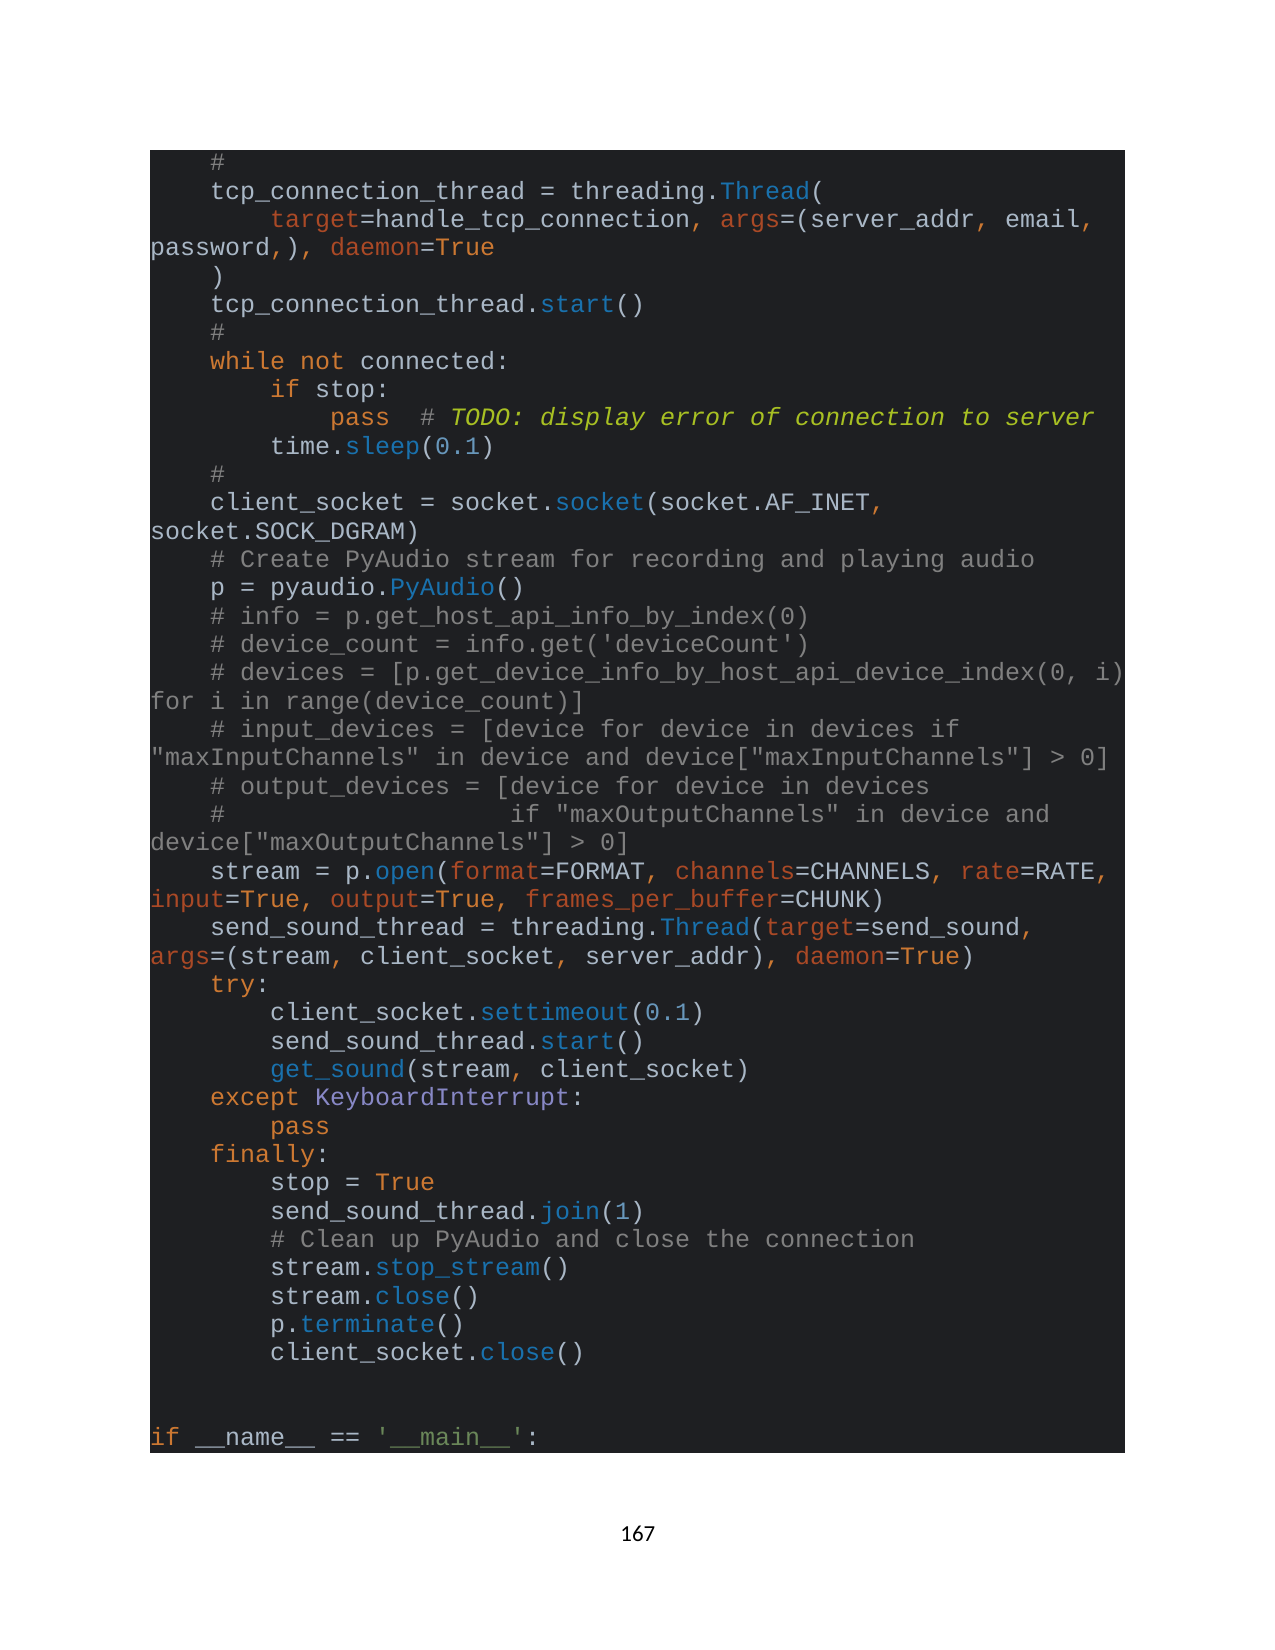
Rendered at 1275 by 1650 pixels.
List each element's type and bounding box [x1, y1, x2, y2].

text [150, 150, 1125, 1453]
